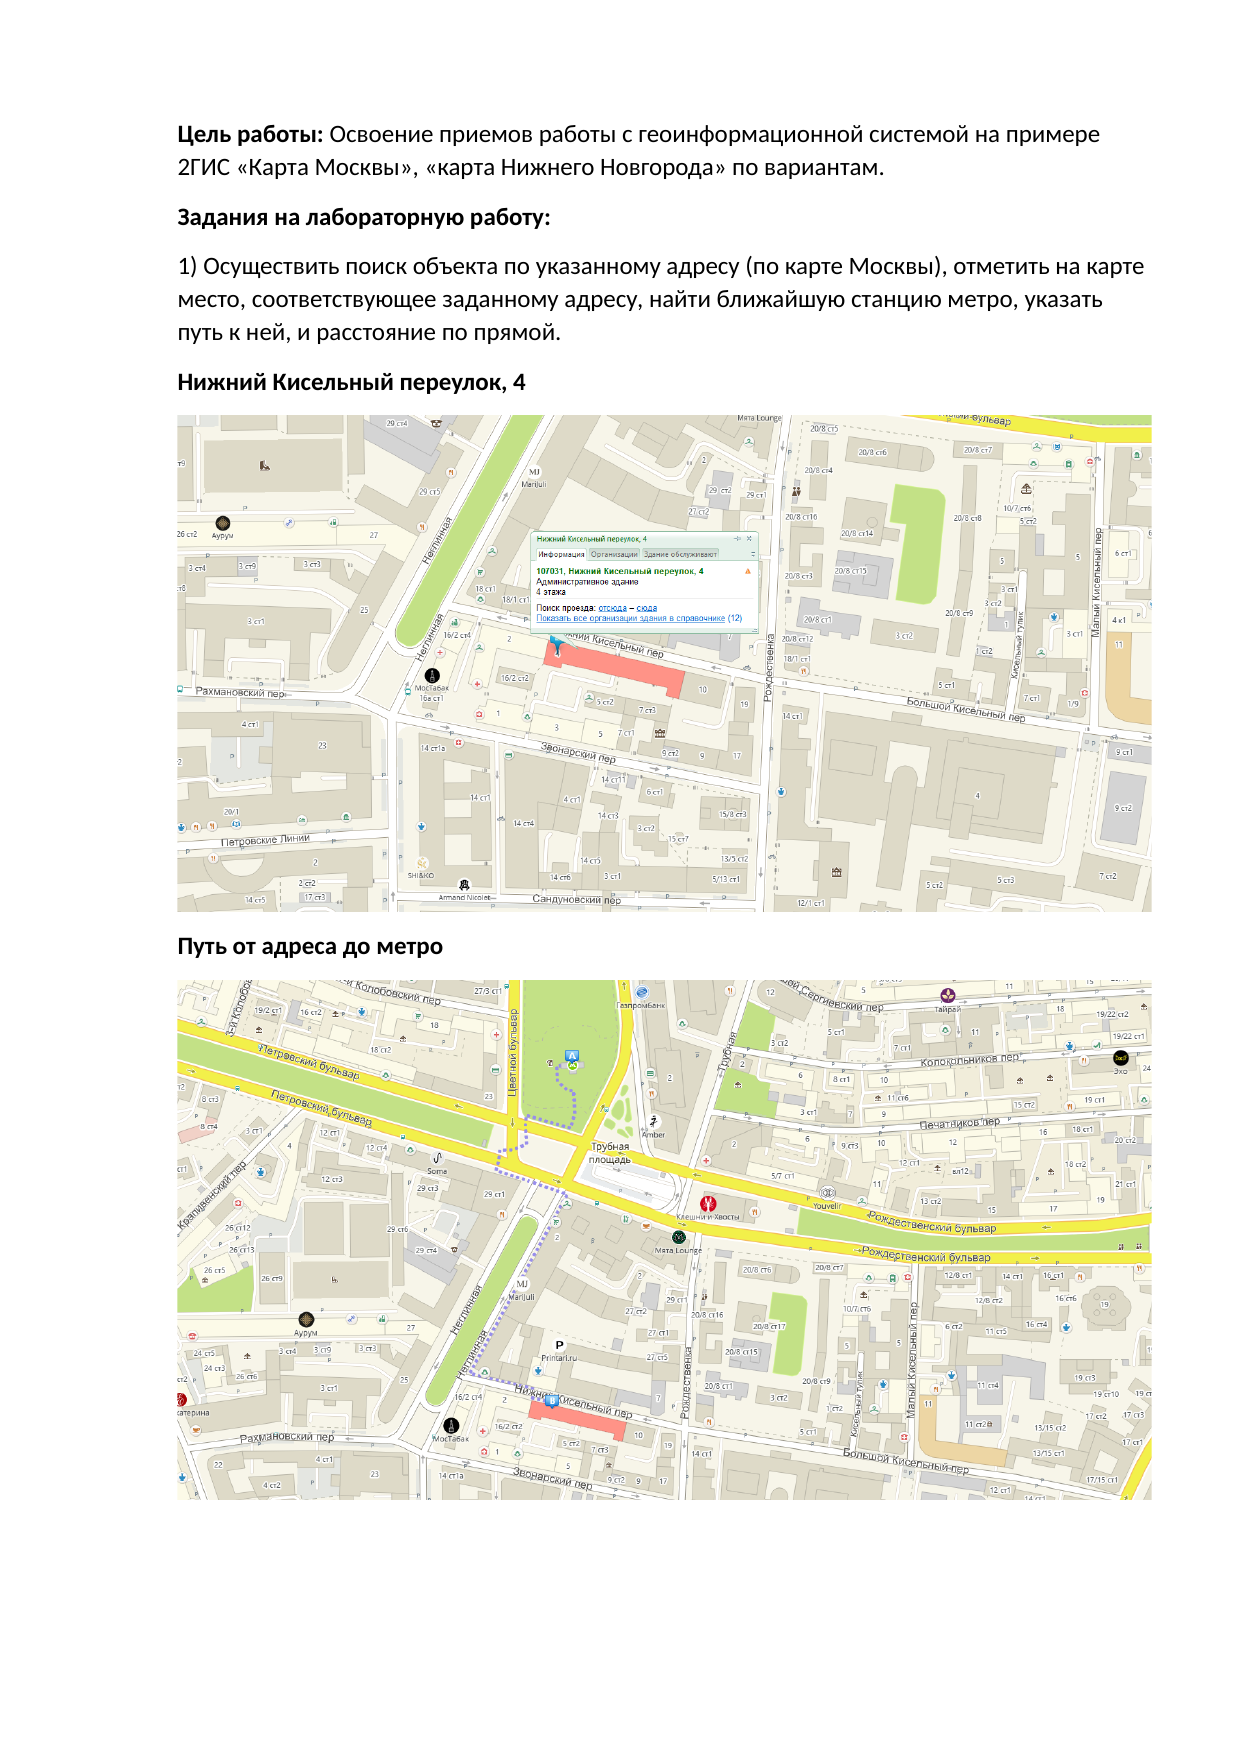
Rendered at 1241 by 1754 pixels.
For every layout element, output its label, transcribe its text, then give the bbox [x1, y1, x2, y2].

text 1) Осуществить поиск объекта по указанному адресу (по карте Москвы), отметить на карте место, соответствующее заданному адресу, найти ближайшую станцию метро, указать путь к ней, и расстояние по прямой. [177, 250, 1152, 347]
text Цель работы: Освоение приемов работы с геоинформационной системой на примере 2ГИС «Карта Москвы», «карта Нижнего Новгорода» по вариантам. [177, 118, 1152, 182]
text Нижний Кисельный переулок, 4 [177, 366, 1152, 396]
text Путь от адреса до метро [177, 930, 1152, 961]
picture [177, 415, 1152, 912]
picture [177, 980, 1152, 1500]
text Задания на лабораторную работу: [177, 201, 1152, 231]
